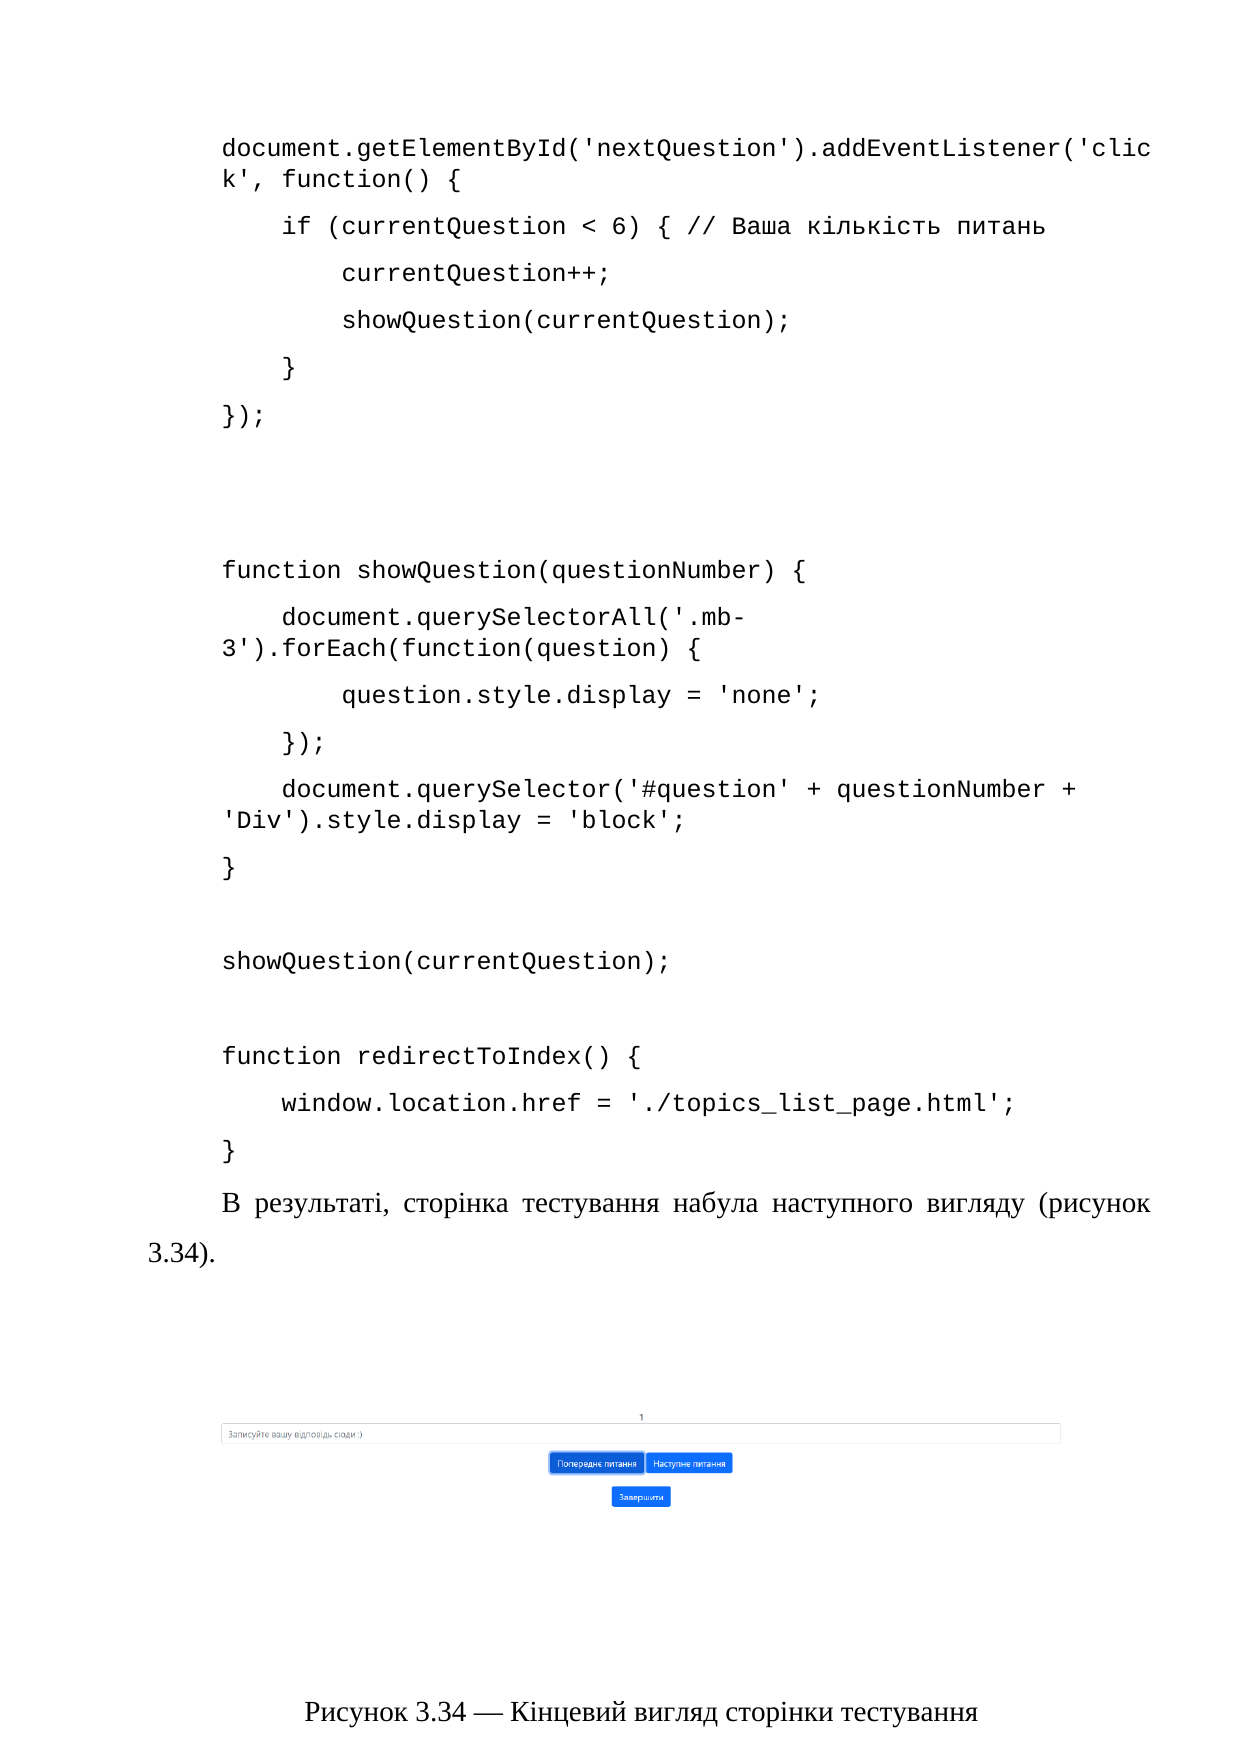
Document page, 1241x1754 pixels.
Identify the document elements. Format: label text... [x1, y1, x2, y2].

text if (currentQuestion < 6) { // Ваша кількість питань [221, 213, 1152, 242]
text currentQuestion++; [221, 261, 1152, 289]
text showQuestion(currentQuestion); [221, 949, 1152, 977]
text window.location.href = './topics_list_page.html'; [221, 1091, 1152, 1119]
text }); [221, 730, 1152, 758]
text } [221, 355, 1152, 383]
text document.querySelectorAll('.mb-3').forEach(function(question) { [221, 605, 1152, 664]
picture [221, 1285, 1061, 1686]
text В результаті, сторінка тестування набула наступного вигляду (рисунок 3.34). [148, 1185, 1152, 1269]
text question.style.display = 'none'; [221, 682, 1152, 711]
text function redirectToIndex() { [221, 1043, 1152, 1072]
text } [221, 1138, 1152, 1166]
text function showQuestion(questionNumber) { [221, 558, 1152, 586]
text }); [221, 402, 1152, 431]
text document.getElementById('nextQuestion').addEventListener('click', function() { [221, 136, 1152, 194]
text } [221, 854, 1152, 883]
text showQuestion(currentQuestion); [221, 308, 1152, 336]
text document.querySelector('#question' + questionNumber + 'Div').style.display = 'block'; [221, 777, 1152, 836]
